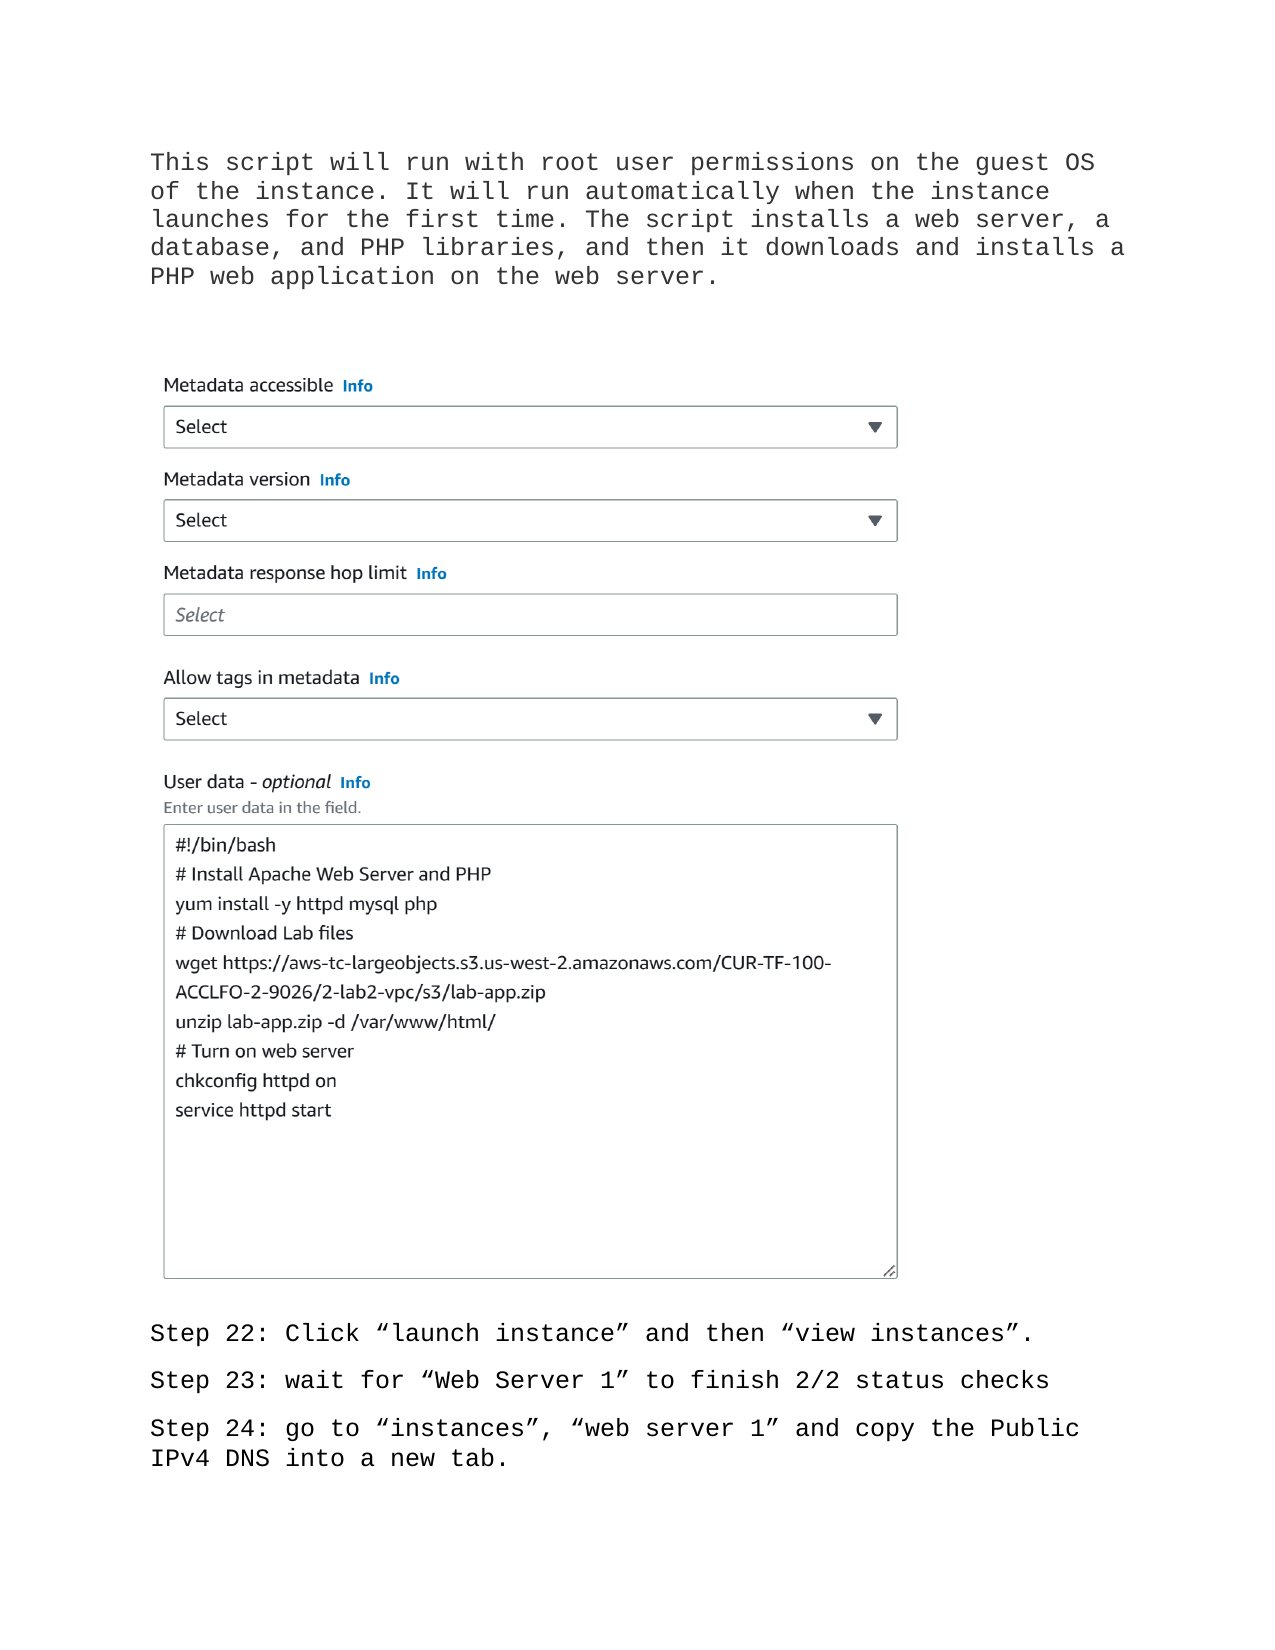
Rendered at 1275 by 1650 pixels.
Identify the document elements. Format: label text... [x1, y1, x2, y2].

text Step 23: wait for “Web Server 1” to finish 2/2 status checks [150, 1368, 1125, 1396]
picture [150, 378, 975, 1302]
text Step 22: Click “launch instance” and then “view instances”. [150, 1321, 1125, 1349]
text This script will run with root user permissions on the guest OS of the instance. It will run automatically when the instance launches for the first time. The script installs a web server, a database, and PHP libraries, and then it downloads and installs a PHP web application on the web server. [150, 150, 1125, 292]
text Step 24: go to “instances”, “web server 1” and copy the Public IPv4 DNS into a new tab. [150, 1415, 1125, 1474]
